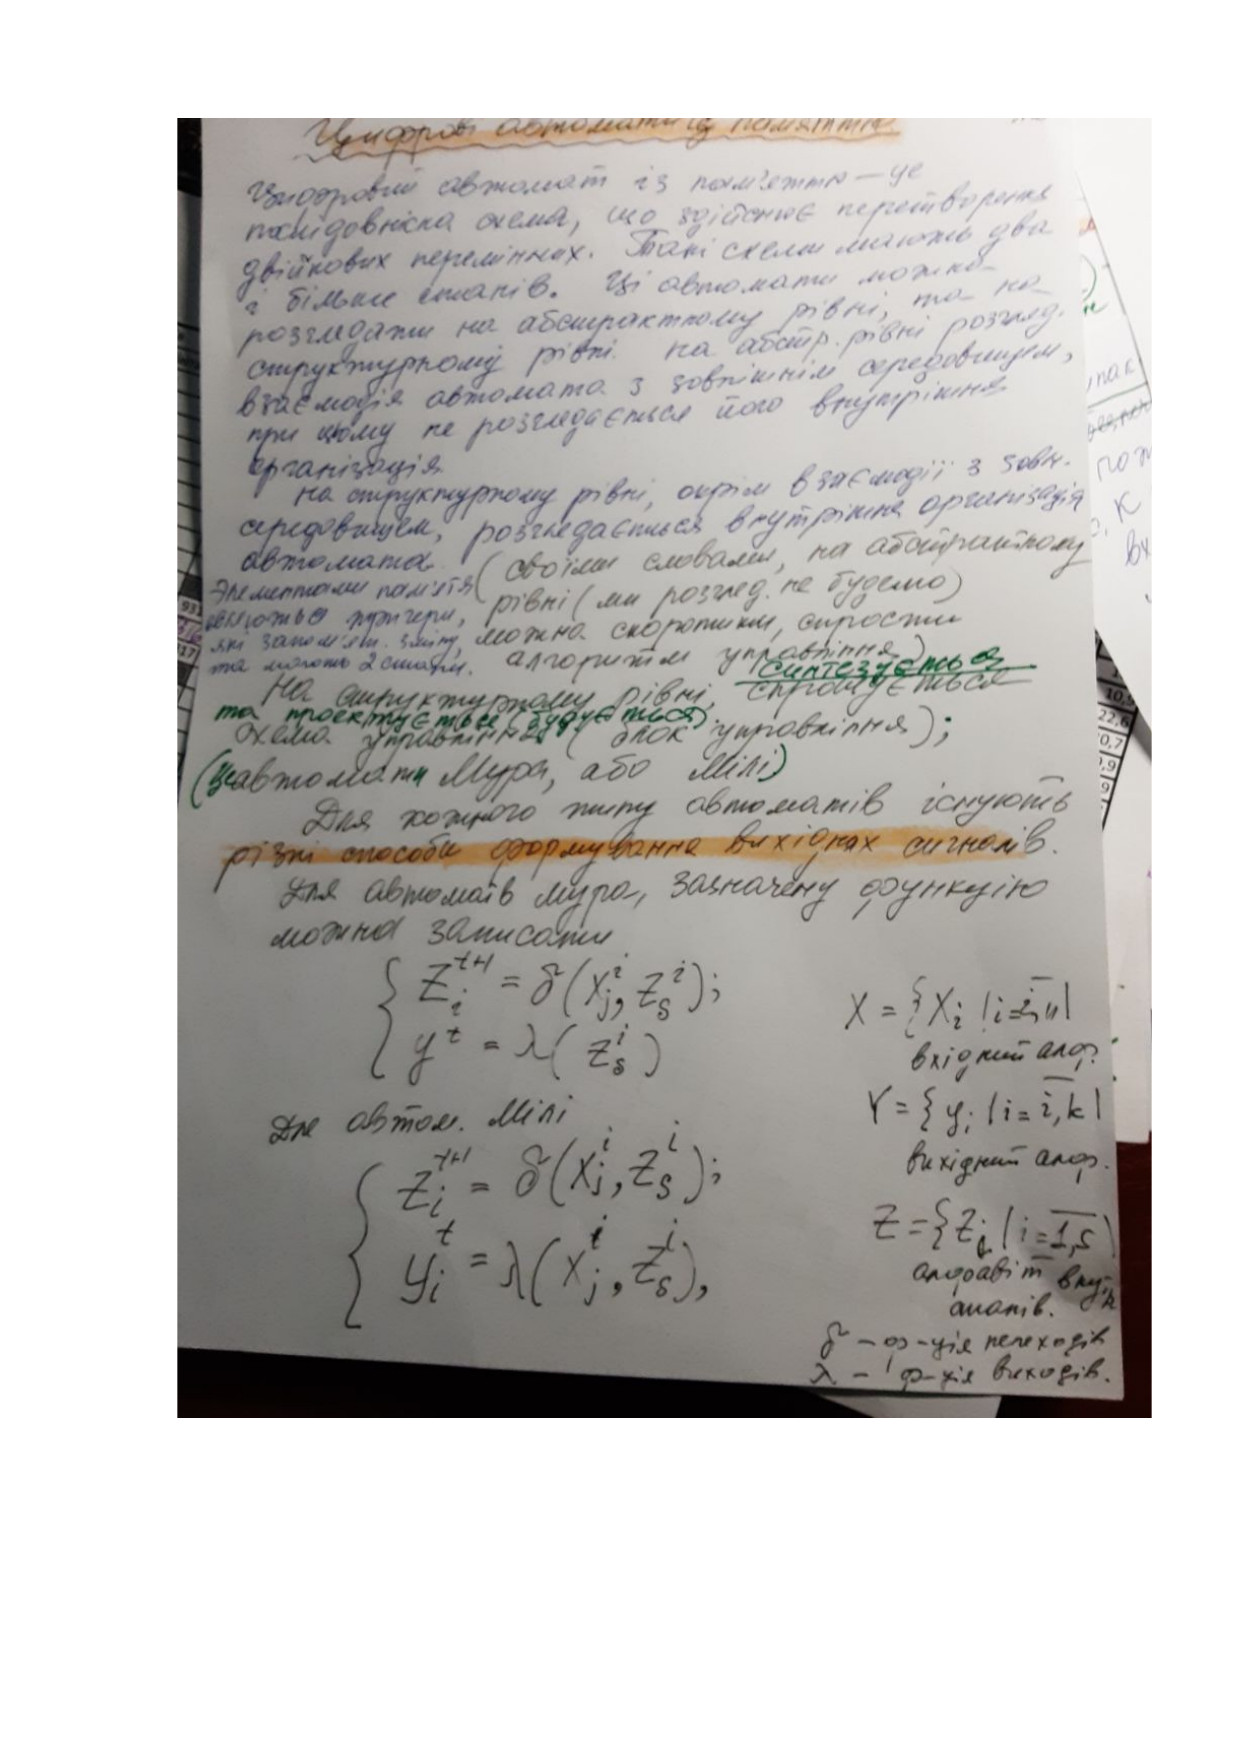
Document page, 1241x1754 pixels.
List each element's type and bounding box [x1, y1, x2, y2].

picture [177, 118, 1152, 1418]
